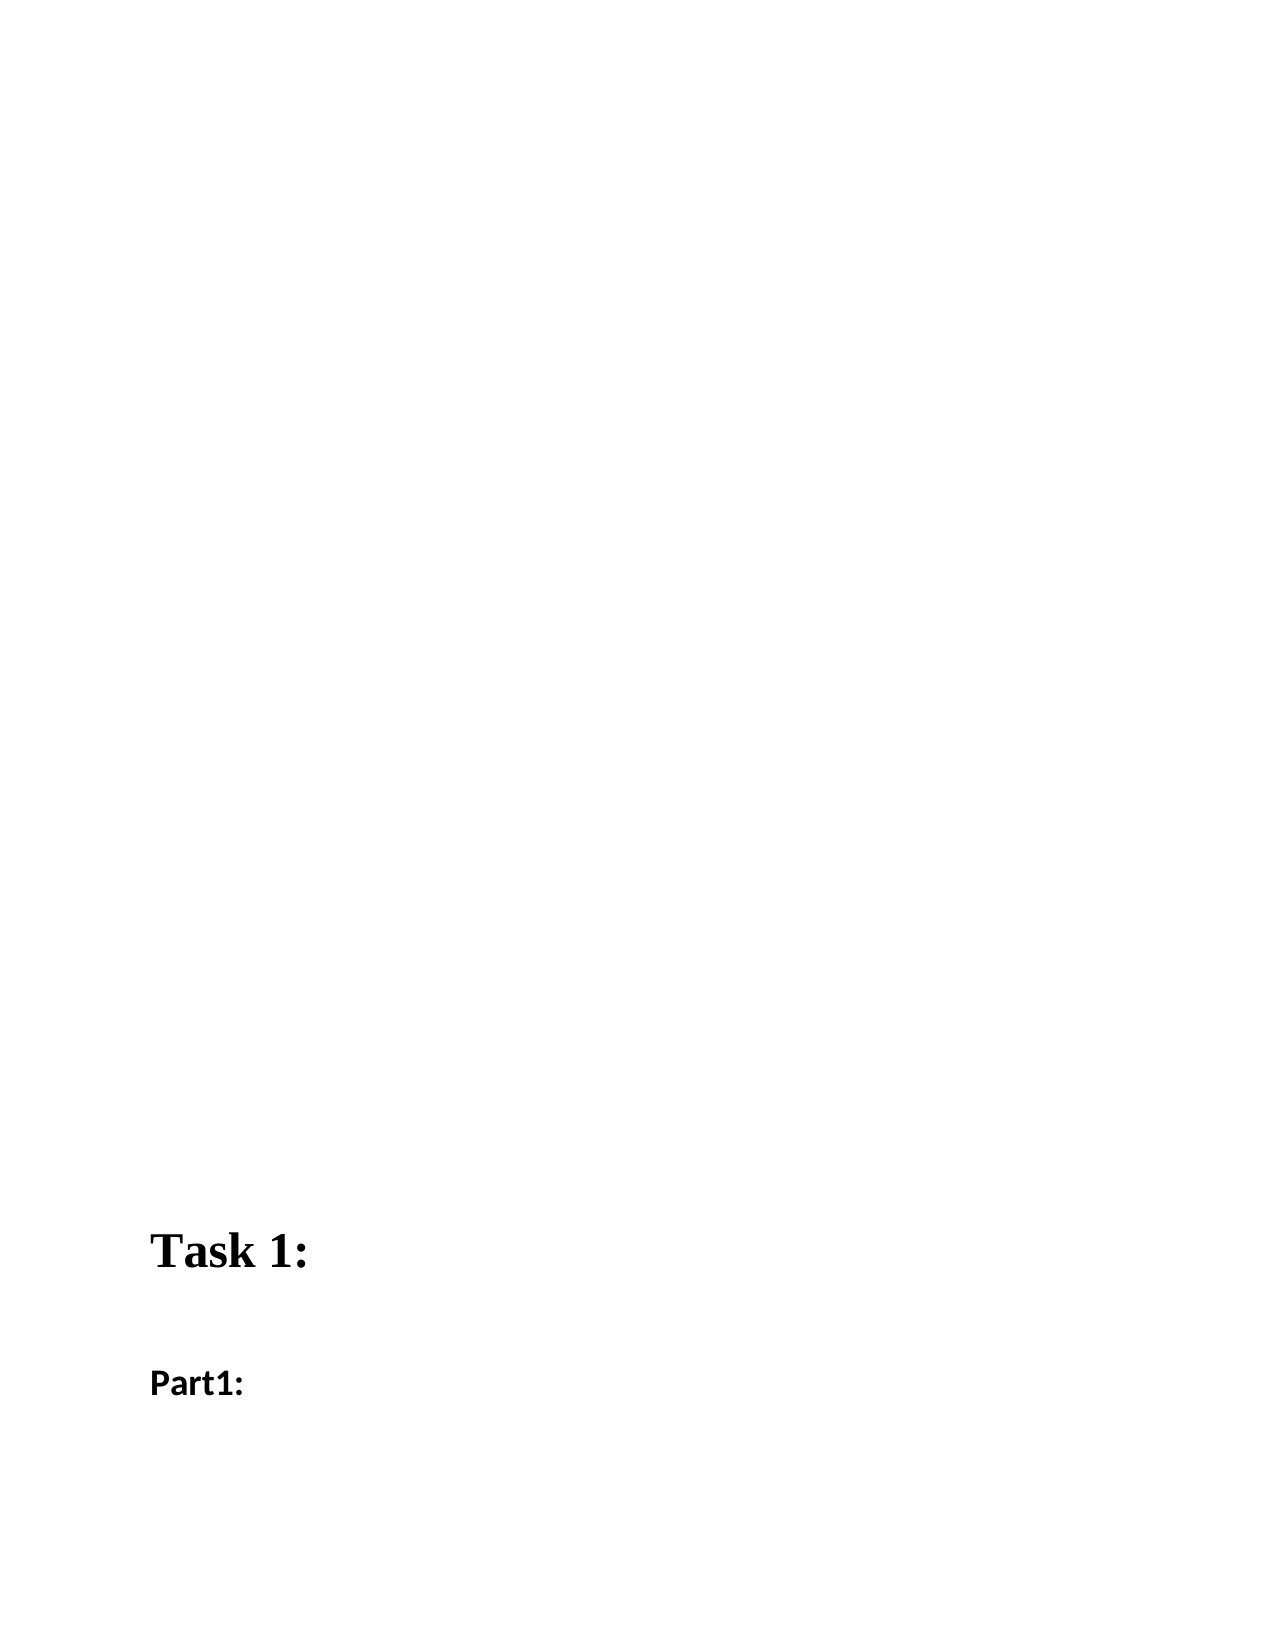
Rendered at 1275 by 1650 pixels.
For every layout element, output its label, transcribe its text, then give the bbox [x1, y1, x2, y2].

subtitle Part1: [150, 1358, 1125, 1404]
subtitle Task 1: [150, 1221, 1125, 1278]
